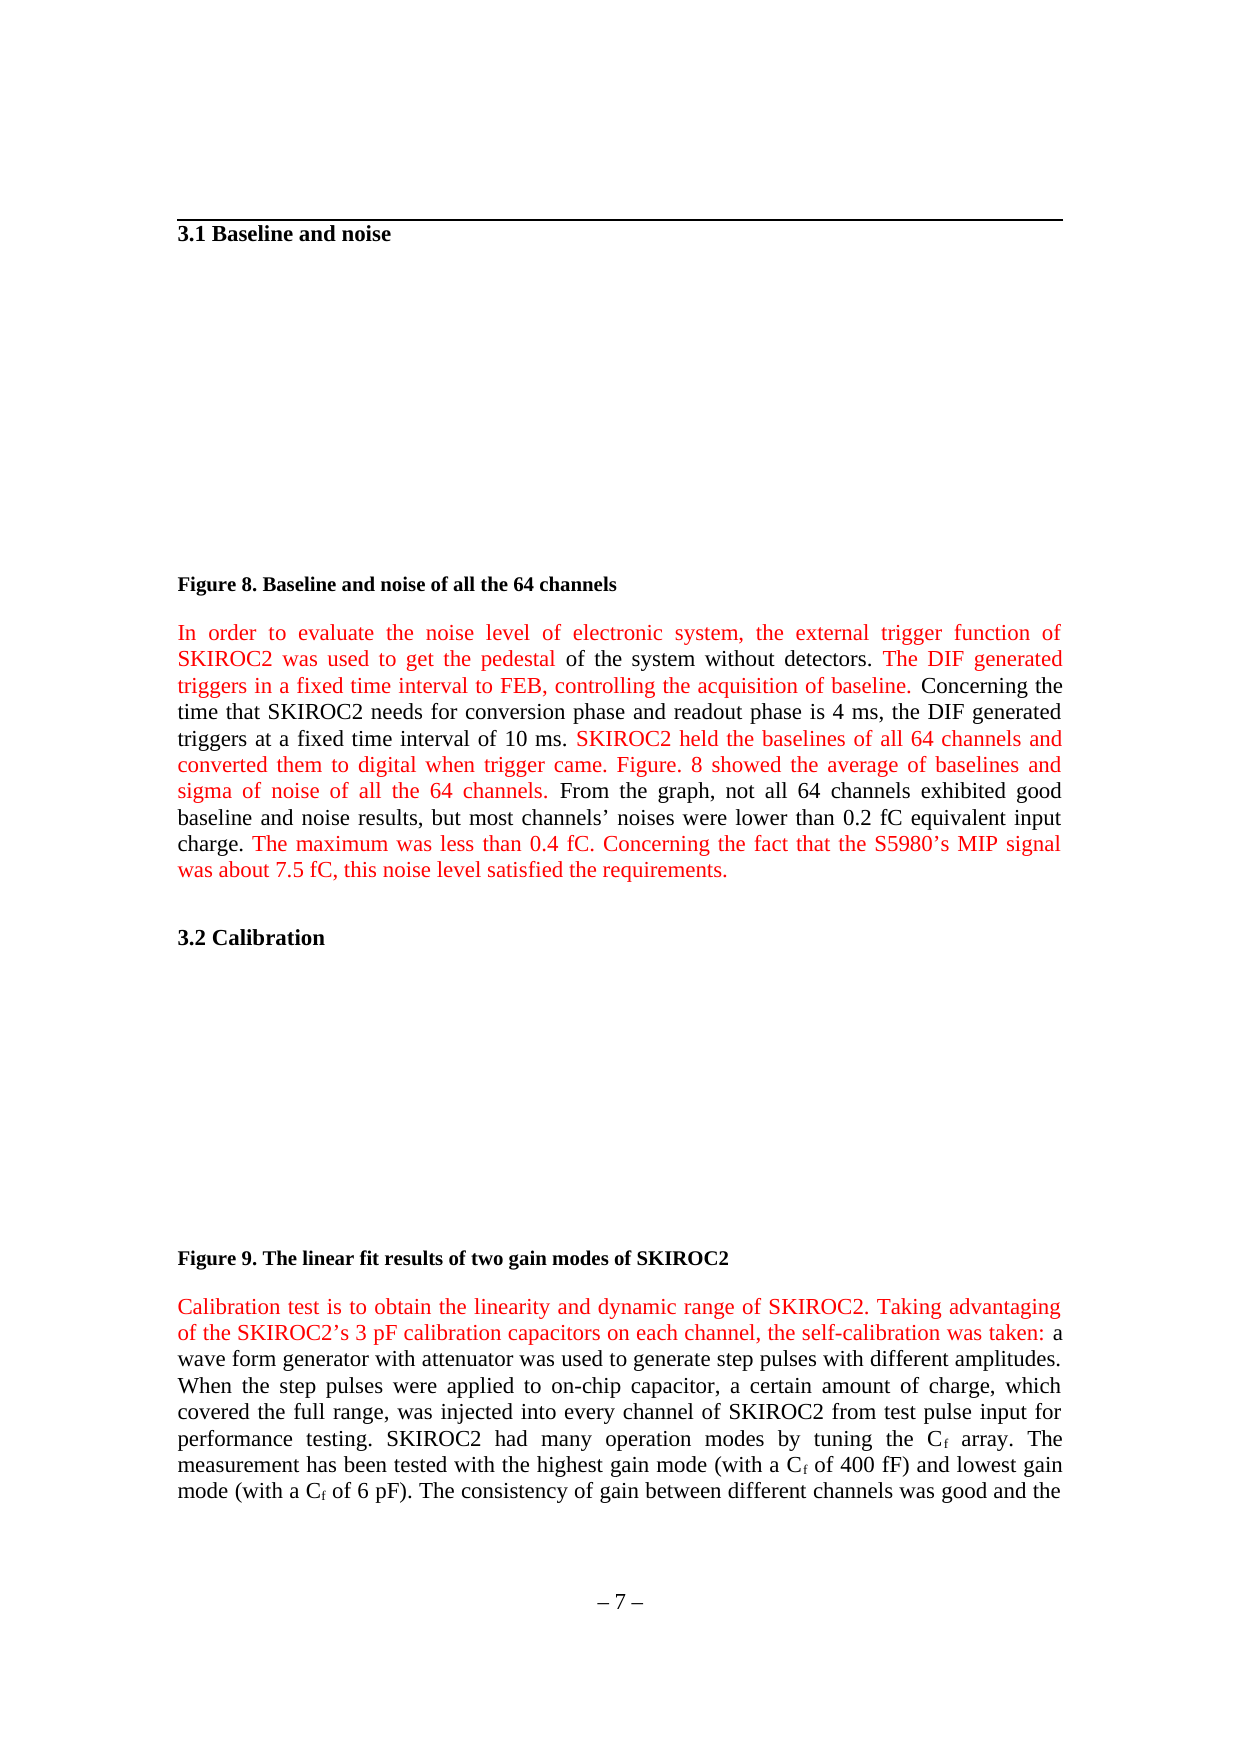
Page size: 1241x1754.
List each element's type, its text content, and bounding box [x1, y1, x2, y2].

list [177, 1293, 1063, 1504]
list In order to evaluate the noise level of electronic system, the external trigger function of SKIROC2 was used to get the pedestal of the system without detectors. The DIF generated triggers in a fixed time interval to FEB, controlling the acquisition of baseline. Concerning the time that SKIROC2 needs for conversion phase and readout phase is 4 ms, the DIF generated triggers at a fixed time interval of 10 ms. SKIROC2 held the baselines of all 64 channels and converted them to digital when trigger came. Figure. 8 showed the average of baselines and sigma of noise of all the 64 channels. From the graph, not all 64 channels exhibited good baseline and noise results, but most channels’ noises were lower than 0.2 fC equivalent input charge. The maximum was less than 0.4 fC. Concerning the fact that the S5980’s MIP signal was about 7.5 fC, this noise level satisfied the requirements. [177, 619, 1063, 883]
text Figure 8. Baseline and noise of all the 64 channels [177, 572, 1063, 596]
text Calibration [177, 924, 1063, 951]
text Figure 9. The linear fit results of two gain modes of SKIROC2 [177, 1246, 1063, 1269]
text Baseline and noise [177, 221, 1063, 247]
